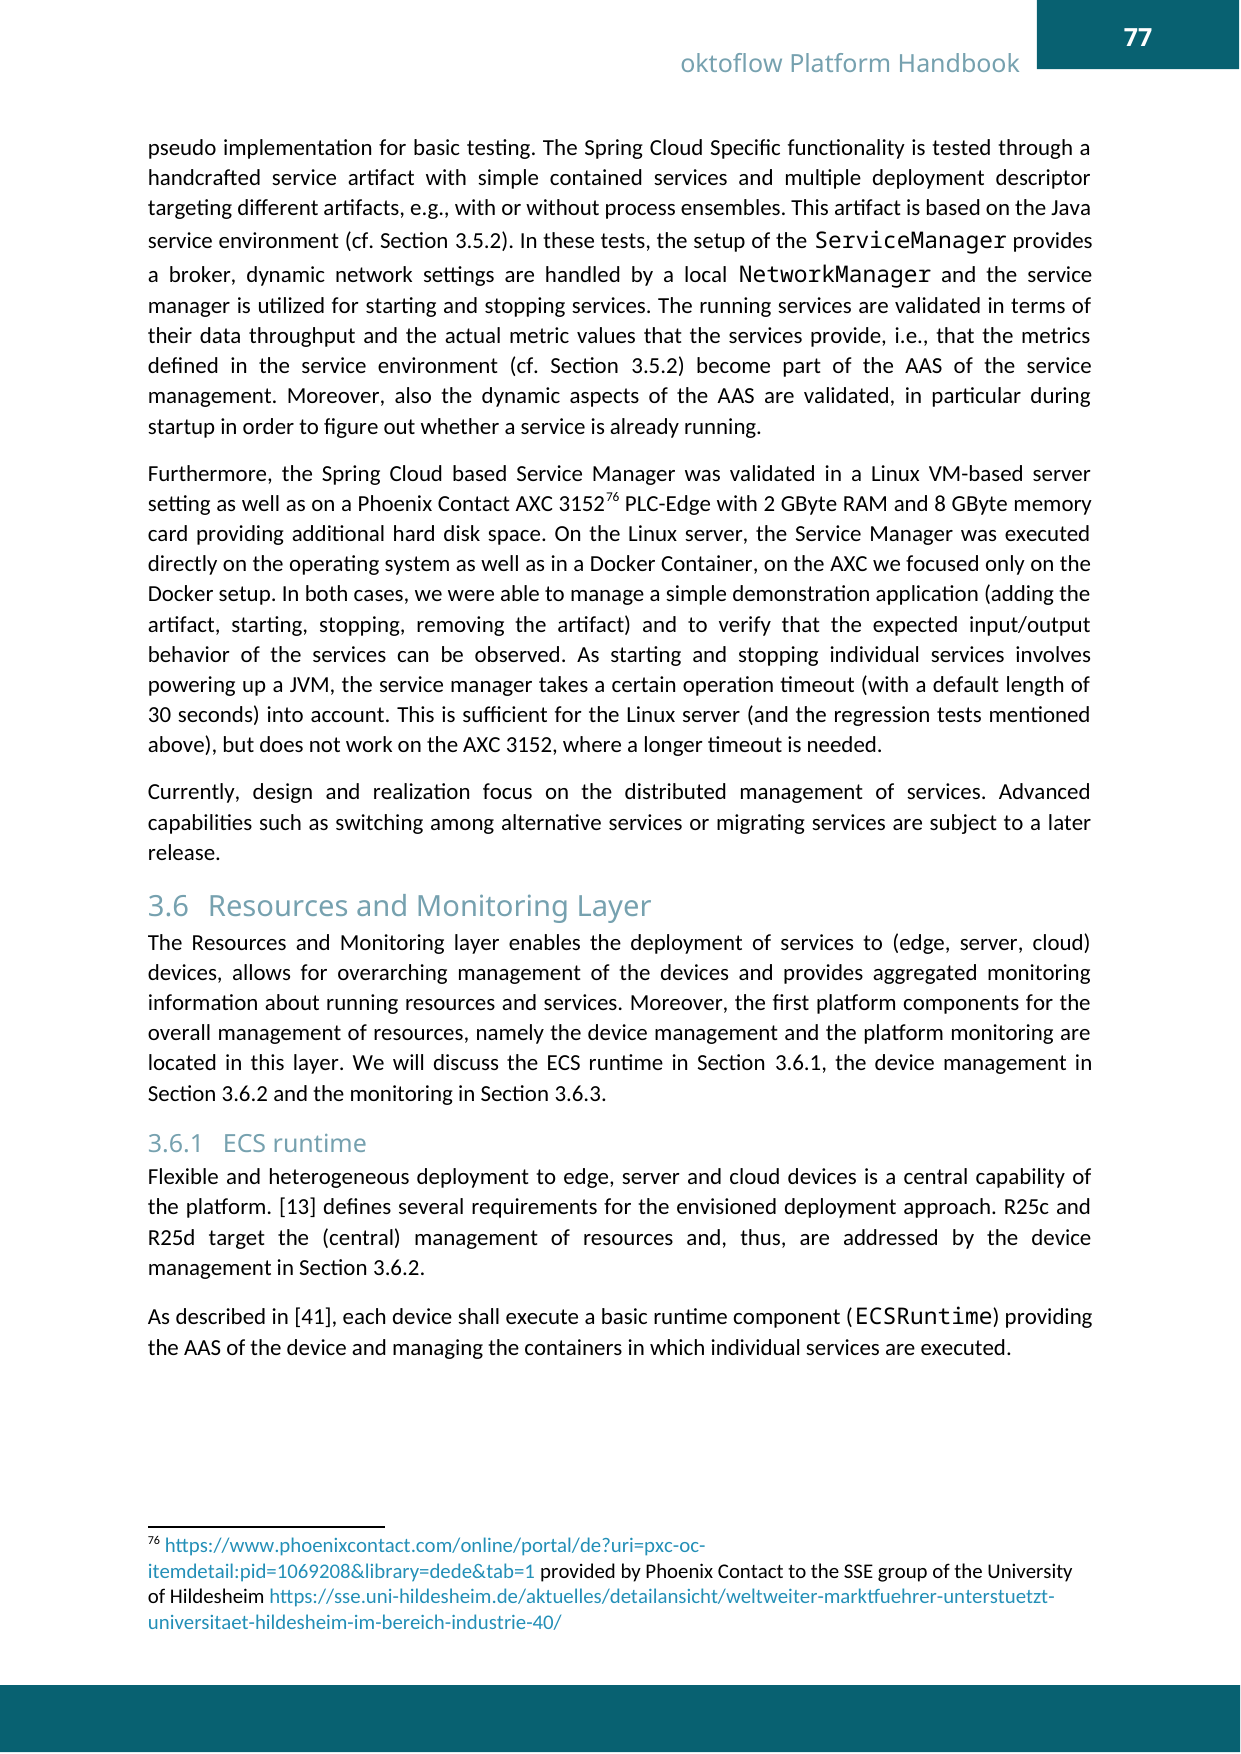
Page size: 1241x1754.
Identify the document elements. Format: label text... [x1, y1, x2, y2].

text Furthermore, the Spring Cloud based Service Manager was validated in a Linux VM-based server setting as well as on a Phoenix Contact AXC 3152 PLC-Edge with 2 GByte RAM and 8 GByte memory card providing additional hard disk space. On the Linux server, the Service Manager was executed directly on the operating system as well as in a Docker Container, on the AXC we focused only on the Docker setup. In both cases, we were able to manage a simple demonstration application (adding the artifact, starting, stopping, removing the artifact) and to verify that the expected input/output behavior of the services can be observed. As starting and stopping individual services involves powering up a JVM, the service manager takes a certain operation timeout (with a default length of 30 seconds) into account. This is sufficient for the Linux server (and the regression tests mentioned above), but does not work on the AXC 3152, where a longer timeout is needed. [148, 459, 1093, 759]
text The Resources and Monitoring layer enables the deployment of services to (edge, server, cloud) devices, allows for overarching management of the devices and provides aggregated monitoring information about running resources and services. Moreover, the first platform components for the overall management of resources, namely the device management and the platform monitoring are located in this layer. We will discuss the ECS runtime in Section 3.6.1, the device management in Section 3.6.2 and the monitoring in Section 3.6.3. [148, 928, 1093, 1107]
text Currently, design and realization focus on the distributed management of services. Advanced capabilities such as switching among alternative services or migrating services are subject to a later release. [148, 777, 1093, 866]
subtitle Resources and Monitoring Layer [148, 885, 1093, 924]
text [148, 133, 1093, 440]
text As described in [41], each device shall execute a basic runtime component (ECSRuntime) providing the AAS of the device and managing the containers in which individual services are executed. [148, 1300, 1093, 1361]
subtitle ECS runtime [148, 1126, 1093, 1159]
text Flexible and heterogeneous deployment to edge, server and cloud devices is a central capability of the platform. [13] defines several requirements for the envisioned deployment approach. R25c and R25d target the (central) management of resources and, thus, are addressed by the device management in Section 3.6.2. [148, 1162, 1093, 1281]
